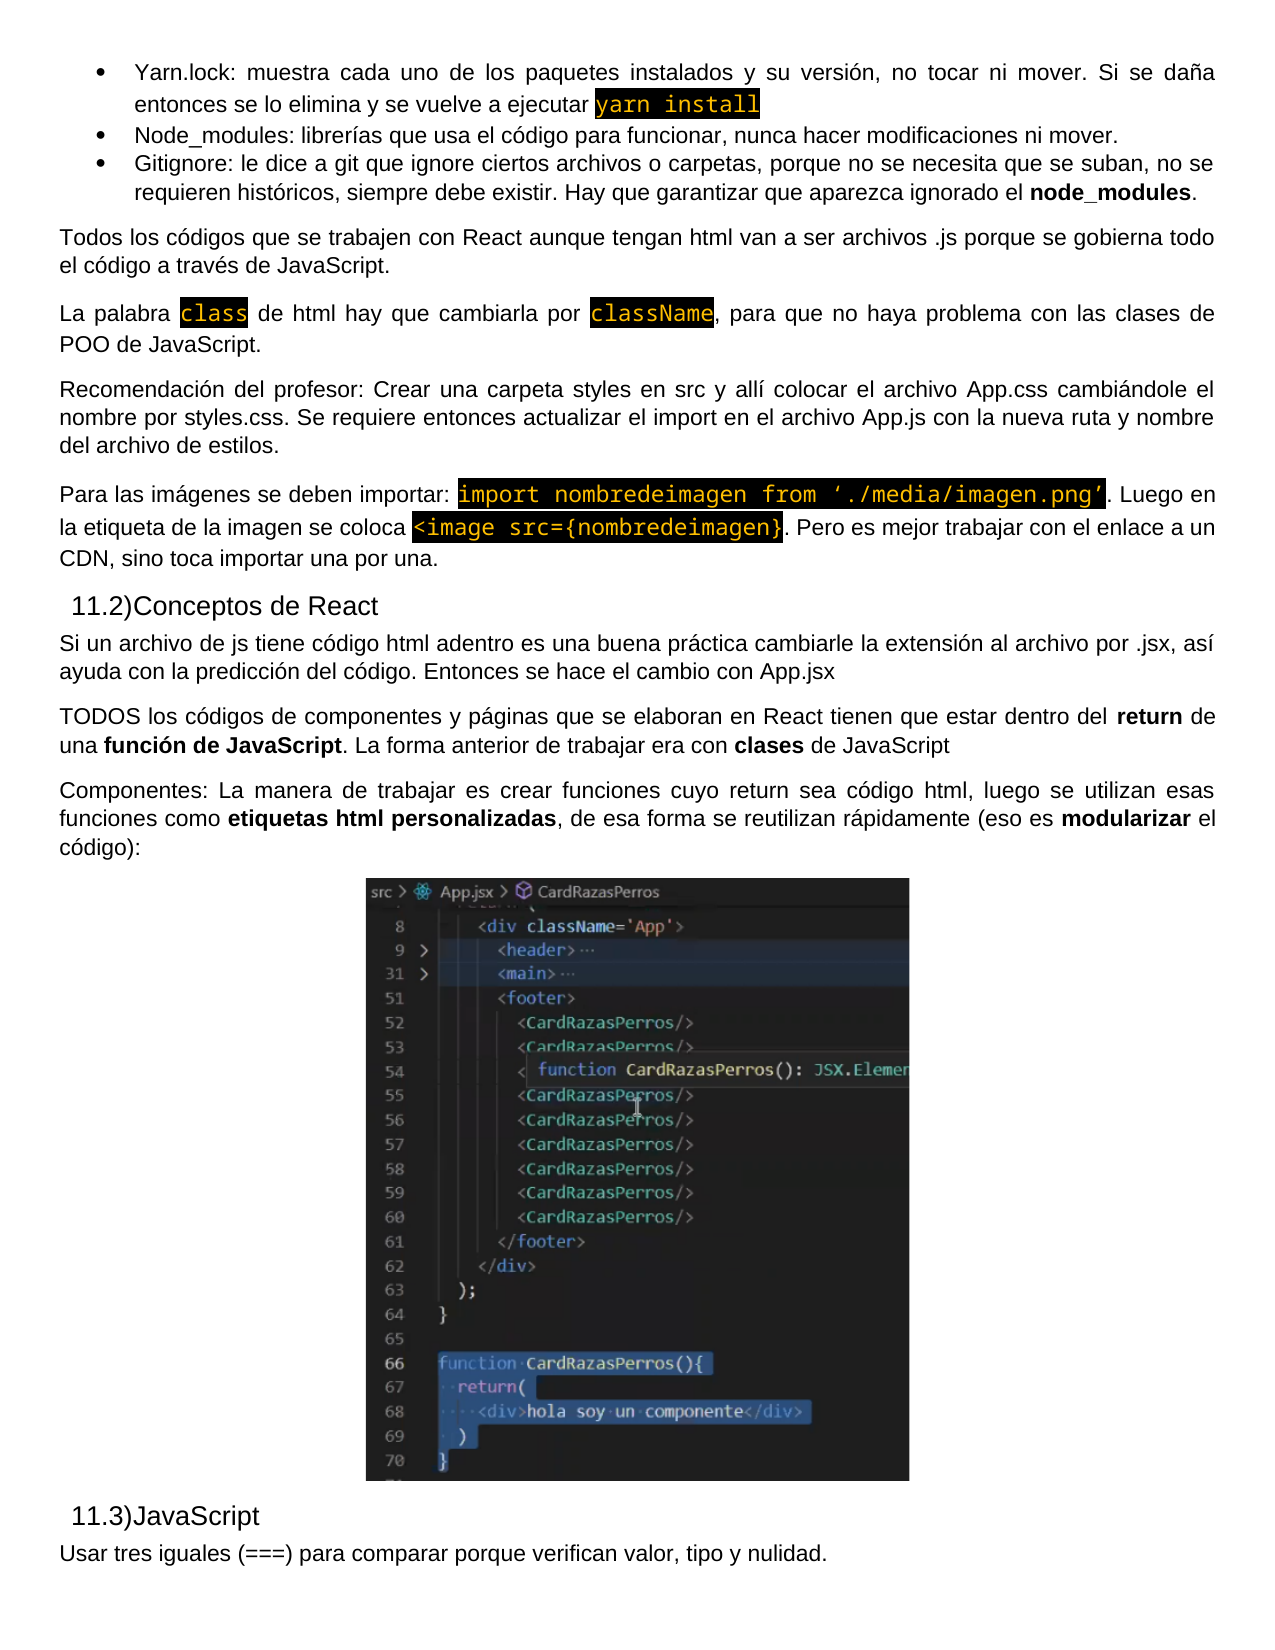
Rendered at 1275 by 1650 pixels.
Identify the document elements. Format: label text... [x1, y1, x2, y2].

text La palabra class de html hay que cambiarla por className, para que no haya problema con las clases de POO de JavaScript. [59, 297, 1216, 357]
picture [365, 878, 910, 1481]
list Node_modules: librerías que usa el código para funcionar, nunca hacer modificaciones ni mover. [97, 122, 1216, 148]
subtitle Conceptos de React [71, 590, 1216, 621]
text Todos los códigos que se trabajen con React aunque tengan html van a ser archivos .js porque se gobierna todo el código a través de JavaScript. [59, 224, 1216, 278]
text Usar tres iguales (===) para comparar porque verifican valor, tipo y nulidad. [59, 1540, 1216, 1566]
list Yarn.lock: muestra cada uno de los paquetes instalados y su versión, no tocar ni mover. Si se daña entonces se lo elimina y se vuelve a ejecutar yarn install [97, 59, 1216, 119]
text Recomendación del profesor: Crear una carpeta styles en src y allí colocar el archivo App.css cambiándole el nombre por styles.css. Se requiere entonces actualizar el import en el archivo App.js con la nueva ruta y nombre del archivo de estilos. [59, 376, 1216, 459]
text Para las imágenes se deben importar: import nombredeimagen from ‘./media/imagen.png’. Luego en la etiqueta de la imagen se coloca <image src={nombredeimagen}. Pero es mejor trabajar con el enlace a un CDN, sino toca importar una por una. [59, 478, 1216, 571]
text Componentes: La manera de trabajar es crear funciones cuyo return sea código html, luego se utilizan esas funciones como etiquetas html personalizadas, de esa forma se reutilizan rápidamente (eso es modularizar el código): [59, 777, 1216, 860]
text Si un archivo de js tiene código html adentro es una buena práctica cambiarle la extensión al archivo por .jsx, así ayuda con la predicción del código. Entonces se hace el cambio con App.jsx [59, 630, 1216, 684]
text TODOS los códigos de componentes y páginas que se elaboran en React tienen que estar dentro del return de una función de JavaScript. La forma anterior de trabajar era con clases de JavaScript [59, 703, 1216, 758]
list Gitignore: le dice a git que ignore ciertos archivos o carpetas, porque no se necesita que se suban, no se requieren históricos, siempre debe existir. Hay que garantizar que aparezca ignorado el node_modules. [97, 150, 1216, 205]
subtitle JavaScript [71, 1500, 1216, 1531]
